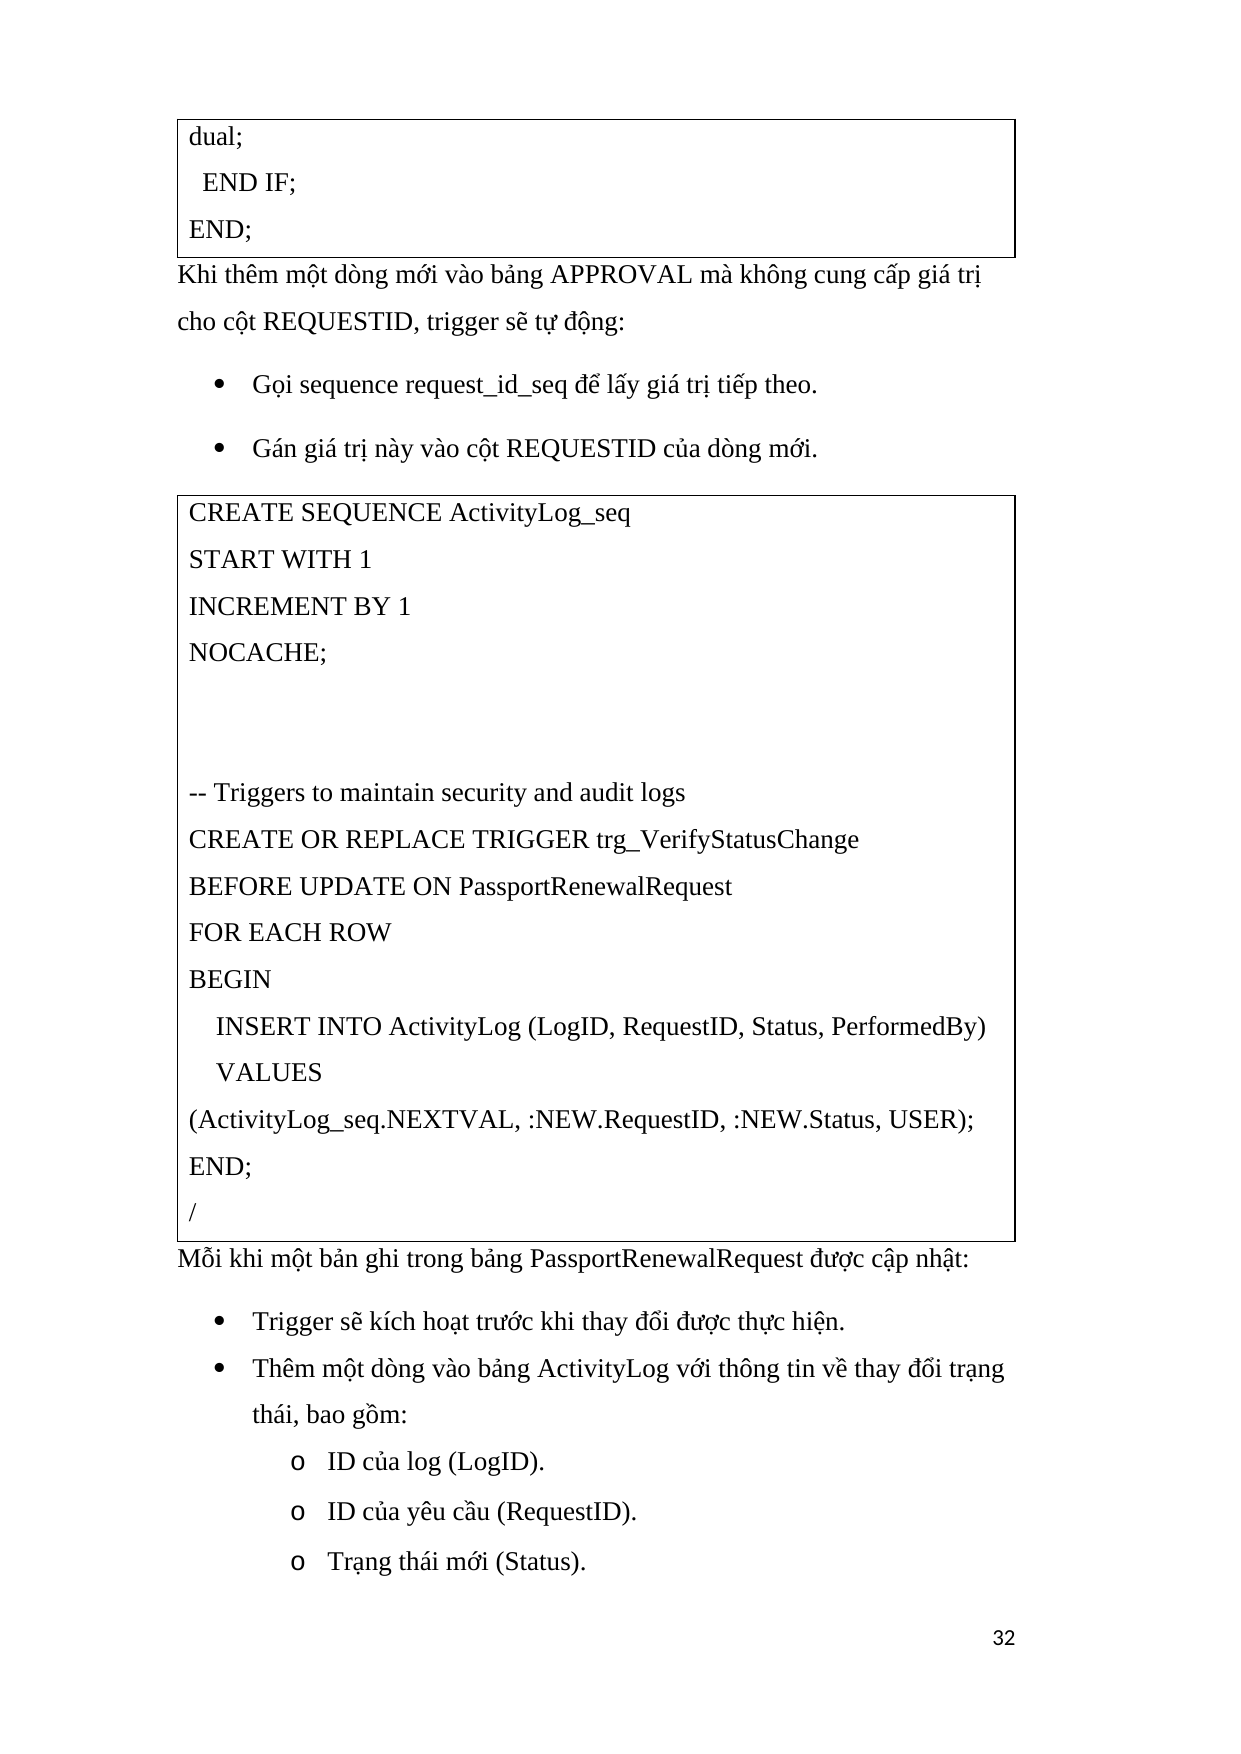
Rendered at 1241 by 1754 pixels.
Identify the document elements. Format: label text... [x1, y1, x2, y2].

table_header CREATE SEQUENCE ActivityLog_seq START WITH 1 INCREMENT BY 1 NOCACHE; -- Triggers to maintain security and audit logs CREATE OR REPLACE TRIGGER trg_VerifyStatusChange BEFORE UPDATE ON PassportRenewalRequest FOR EACH ROW BEGIN INSERT INTO ActivityLog (LogID, RequestID, Status, PerformedBy) VALUES (ActivityLog_seq.NEXTVAL, :NEW.RequestID, :NEW.Status, USER); END; / [178, 496, 1014, 1241]
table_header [178, 120, 1014, 257]
list ID của yêu cầu (RequestID). [289, 1495, 1015, 1529]
list Gán giá trị này vào cột REQUESTID của dòng mới. [214, 432, 1015, 463]
list Trigger sẽ kích hoạt trước khi thay đổi được thực hiện. [214, 1305, 1015, 1336]
text Khi thêm một dòng mới vào bảng APPROVAL mà không cung cấp giá trị cho cột REQUESTID, trigger sẽ tự động: [177, 258, 1015, 336]
list Thêm một dòng vào bảng ActivityLog với thông tin về thay đổi trạng thái, bao gồm: [214, 1352, 1015, 1430]
list Gọi sequence request_id_seq để lấy giá trị tiếp theo. [214, 368, 1015, 399]
text Mỗi khi một bản ghi trong bảng PassportRenewalRequest được cập nhật: [177, 1242, 1015, 1273]
list ID của log (LogID). [289, 1445, 1015, 1479]
list Trạng thái mới (Status). [289, 1546, 1015, 1579]
